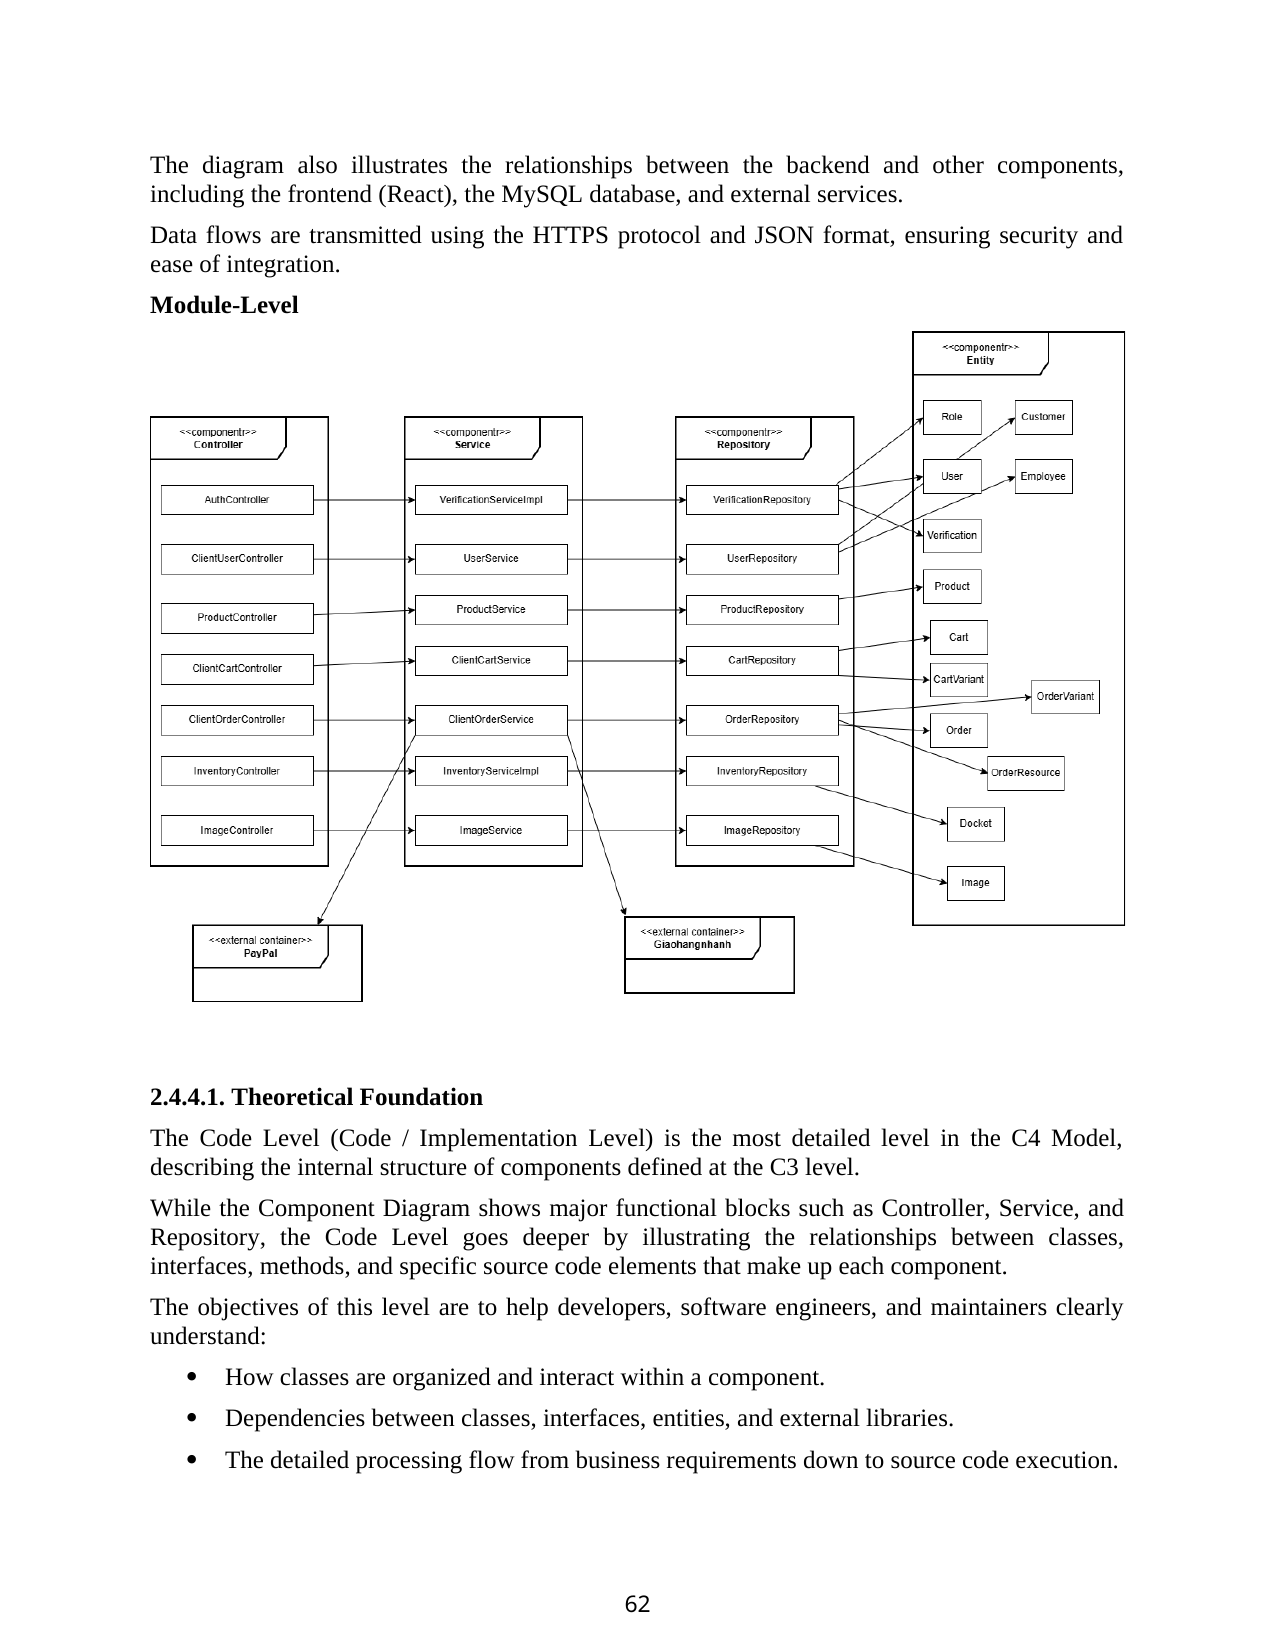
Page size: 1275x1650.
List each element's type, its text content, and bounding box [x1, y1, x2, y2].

text The Code Level (Code / Implementation Level) is the most detailed level in the C4 Model, describing the internal structure of components defined at the C3 level. [150, 1123, 1125, 1181]
list How classes are organized and interact within a component. [187, 1362, 1125, 1391]
list The detailed processing flow from business requirements down to source code execution. [187, 1445, 1125, 1473]
text Module-Level [150, 290, 1125, 319]
text While the Component Diagram shows major functional blocks such as Controller, Service, and Repository, the Code Level goes deeper by illustrating the relationships between classes, interfaces, methods, and specific source code elements that make up each component. [150, 1193, 1125, 1280]
picture [150, 331, 1125, 1002]
text The objectives of this level are to help developers, software engineers, and maintainers clearly understand: [150, 1292, 1125, 1350]
text 2.4.4.1. Theoretical Foundation [150, 1082, 1125, 1111]
text The diagram also illustrates the relationships between the backend and other components, including the frontend (React), the MySQL database, and external services. [150, 150, 1125, 207]
list Dependencies between classes, interfaces, entities, and external libraries. [187, 1403, 1125, 1432]
text Data flows are transmitted using the HTTPS protocol and JSON format, ensuring security and ease of integration. [150, 220, 1125, 277]
